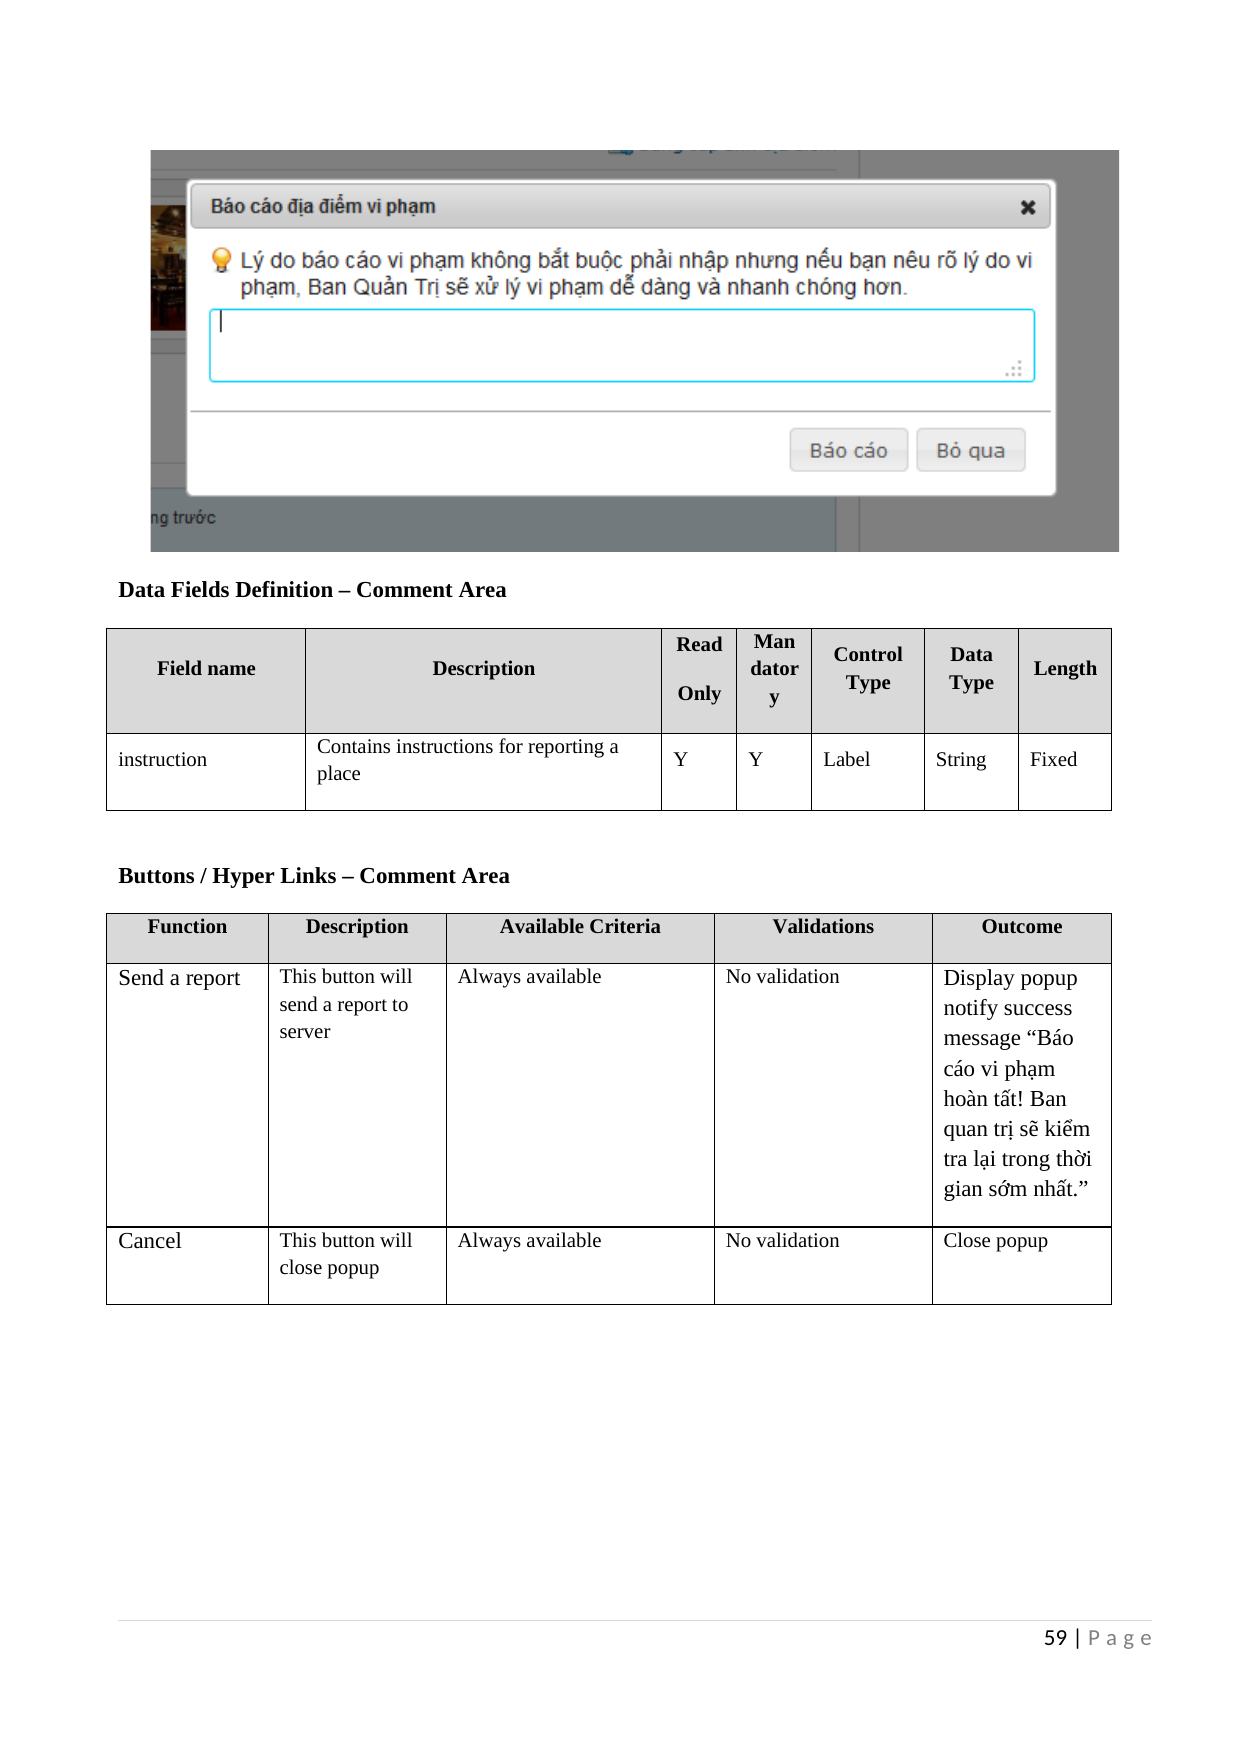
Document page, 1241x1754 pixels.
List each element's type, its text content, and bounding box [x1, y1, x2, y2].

table_cell Fixed [1019, 734, 1111, 810]
table_cell Display popup notify success message “Báo cáo vi phạm hoàn tất! Ban quan trị sẽ kiểm tra lại trong thời gian sớm nhất.” [933, 964, 1111, 1226]
table_header Validations [715, 914, 932, 963]
table_header Function [107, 914, 268, 963]
table_header Control Type [812, 629, 924, 733]
table_cell Cancel [107, 1228, 268, 1304]
text Buttons / Hyper Links – Comment Area [118, 862, 1152, 888]
table_header Data Type [925, 629, 1018, 733]
table_cell Y [737, 734, 811, 810]
table_header Description [269, 914, 446, 963]
table_cell Contains instructions for reporting a place [306, 734, 661, 810]
table_cell Y [662, 734, 736, 810]
table_header Field name [107, 629, 305, 733]
table_cell instruction [107, 734, 305, 810]
text Data Fields Definition – Comment Area [118, 577, 1152, 603]
table_header Outcome [933, 914, 1111, 963]
table_cell This button will send a report to server [269, 964, 446, 1226]
table_cell This button will close popup [269, 1228, 446, 1304]
table_cell Always available [447, 964, 714, 1226]
table_cell No validation [715, 1228, 932, 1304]
table_cell Label [812, 734, 924, 810]
table_cell String [925, 734, 1018, 810]
table_cell Always available [447, 1228, 714, 1304]
table_cell Close popup [933, 1228, 1111, 1304]
table_header Read Only [662, 629, 736, 733]
table_header Mandatory [737, 629, 811, 733]
table_cell Send a report [107, 964, 268, 1226]
table_header Length [1019, 629, 1111, 733]
table_header Available Criteria [447, 914, 714, 963]
table_header Description [306, 629, 661, 733]
picture [150, 150, 1120, 552]
table_cell No validation [715, 964, 932, 1226]
